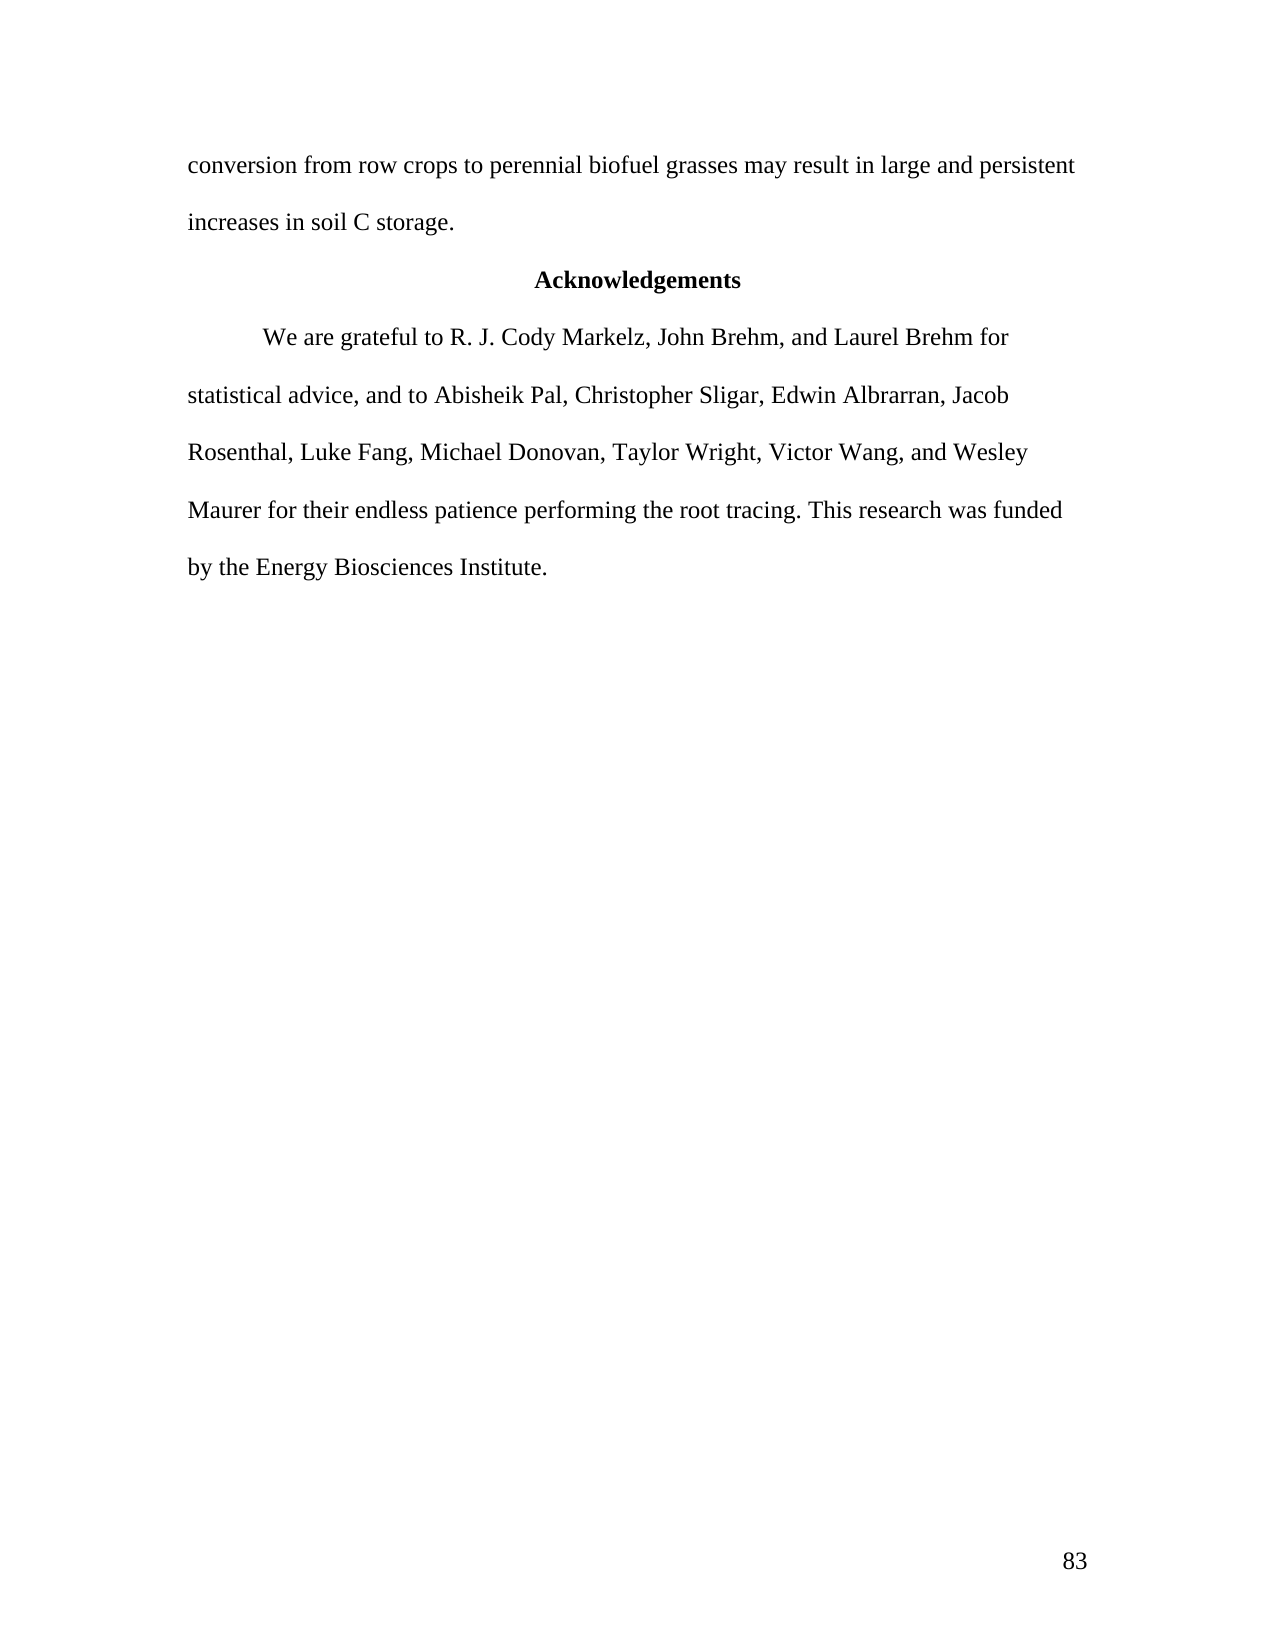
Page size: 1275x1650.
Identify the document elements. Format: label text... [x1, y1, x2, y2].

text We are grateful to R. J. Cody Markelz, John Brehm, and Laurel Brehm for statistical advice, and to Abisheik Pal, Christopher Sligar, Edwin Albrarran, Jacob Rosenthal, Luke Fang, Michael Donovan, Taylor Wright, Victor Wang, and Wesley Maurer for their endless patience performing the root tracing. This research was funded by the Energy Biosciences Institute. [187, 322, 1087, 581]
subtitle Acknowledgements [187, 265, 1087, 294]
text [187, 150, 1087, 236]
